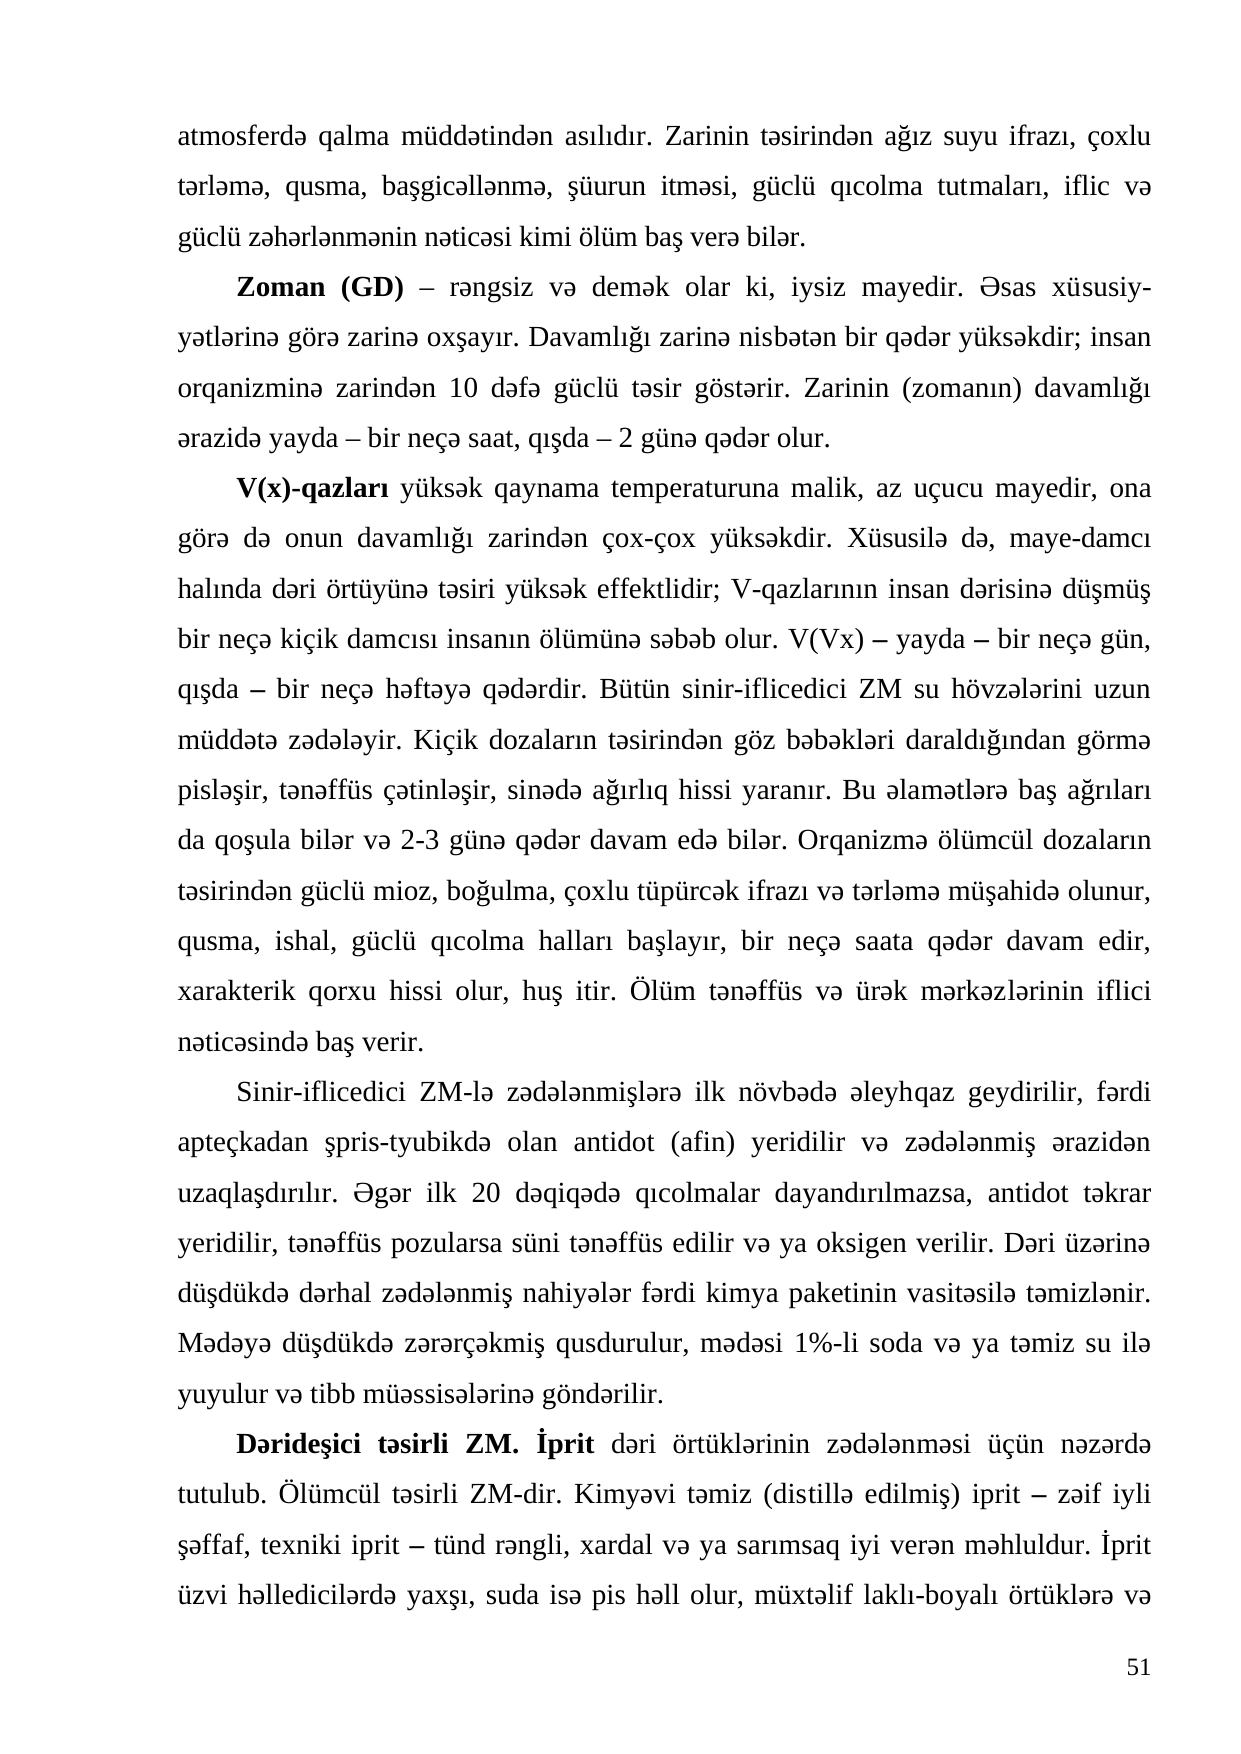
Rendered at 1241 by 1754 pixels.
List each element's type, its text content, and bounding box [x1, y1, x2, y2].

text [177, 1426, 1152, 1611]
text Zoman (GD) – rəngsiz və demək olar ki, iysiz mayedir. Əsas xüsusiyyətlərinə görə zarinə oxşayır. Davamlığı zarinə nisbətən bir qədər yüksəkdir; insan orqanizminə zarindən 10 dəfə güclü təsir göstərir. Zarinin (zomanın) davamlığı ərazidə yayda – bir neçə saat, qışda – 2 günə qədər olur. [177, 269, 1152, 453]
text V(x)-qazları yüksək qaynama temperaturuna malik, az uçucu mayedir, ona görə də onun davamlığı zarindən çox-çox yüksəkdir. Xüsusilə də, maye-damcı halında dəri örtüyünə təsiri yüksək effektlidir; V-qazlarının insan dərisinə düşmüş bir neçə kiçik damcısı insanın ölümünə səbəb olur. V(Vx) – yayda – bir neçə gün, qışda – bir neçə həftəyə qədərdir. Bütün sinir-iflicedici ZM su hövzələrini uzun müddətə zədələyir. Kiçik dozaların təsirindən göz bəbəkləri daraldığından görmə pisləşir, tənəffüs çətinləşir, sinədə ağırlıq hissi yaranır. Bu əlamətlərə baş ağrıları da qoşula bilər və 2-3 günə qədər davam edə bilər. Orqanizmə ölümcül dozaların təsirindən güclü mioz, boğulma, çoxlu tüpürcək ifrazı və tərləmə müşahidə olunur, qusma, ishal, güclü qıcolma halları başlayır, bir neçə saata qədər davam edir, xarakterik qorxu hissi olur, huş itir. Ölüm tənəffüs və ürək mərkəzlərinin iflici nəticəsində baş verir. [177, 470, 1152, 1057]
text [177, 118, 1152, 252]
text Sinir-iflicedici ZM-lə zədələnmişlərə ilk növbədə əleyhqaz geydirilir, fərdi apteçkadan şpris-tyubikdə olan antidot (afin) yeridilir və zədələnmiş ərazidən uzaqlaşdırılır. Əgər ilk 20 dəqiqədə qıcolmalar dayandırılmazsa, antidot təkrar yeridilir, tənəffüs pozularsa süni tənəffüs edilir və ya oksigen verilir. Dəri üzərinə düşdükdə dərhal zədələnmiş nahiyələr fərdi kimya paketinin vasitəsilə təmizlənir. Mədəyə düşdükdə zərərçəkmiş qusdurulur, mədəsi 1%-li soda və ya təmiz su ilə yuyulur və tibb müəssisələrinə göndərilir. [177, 1074, 1152, 1409]
